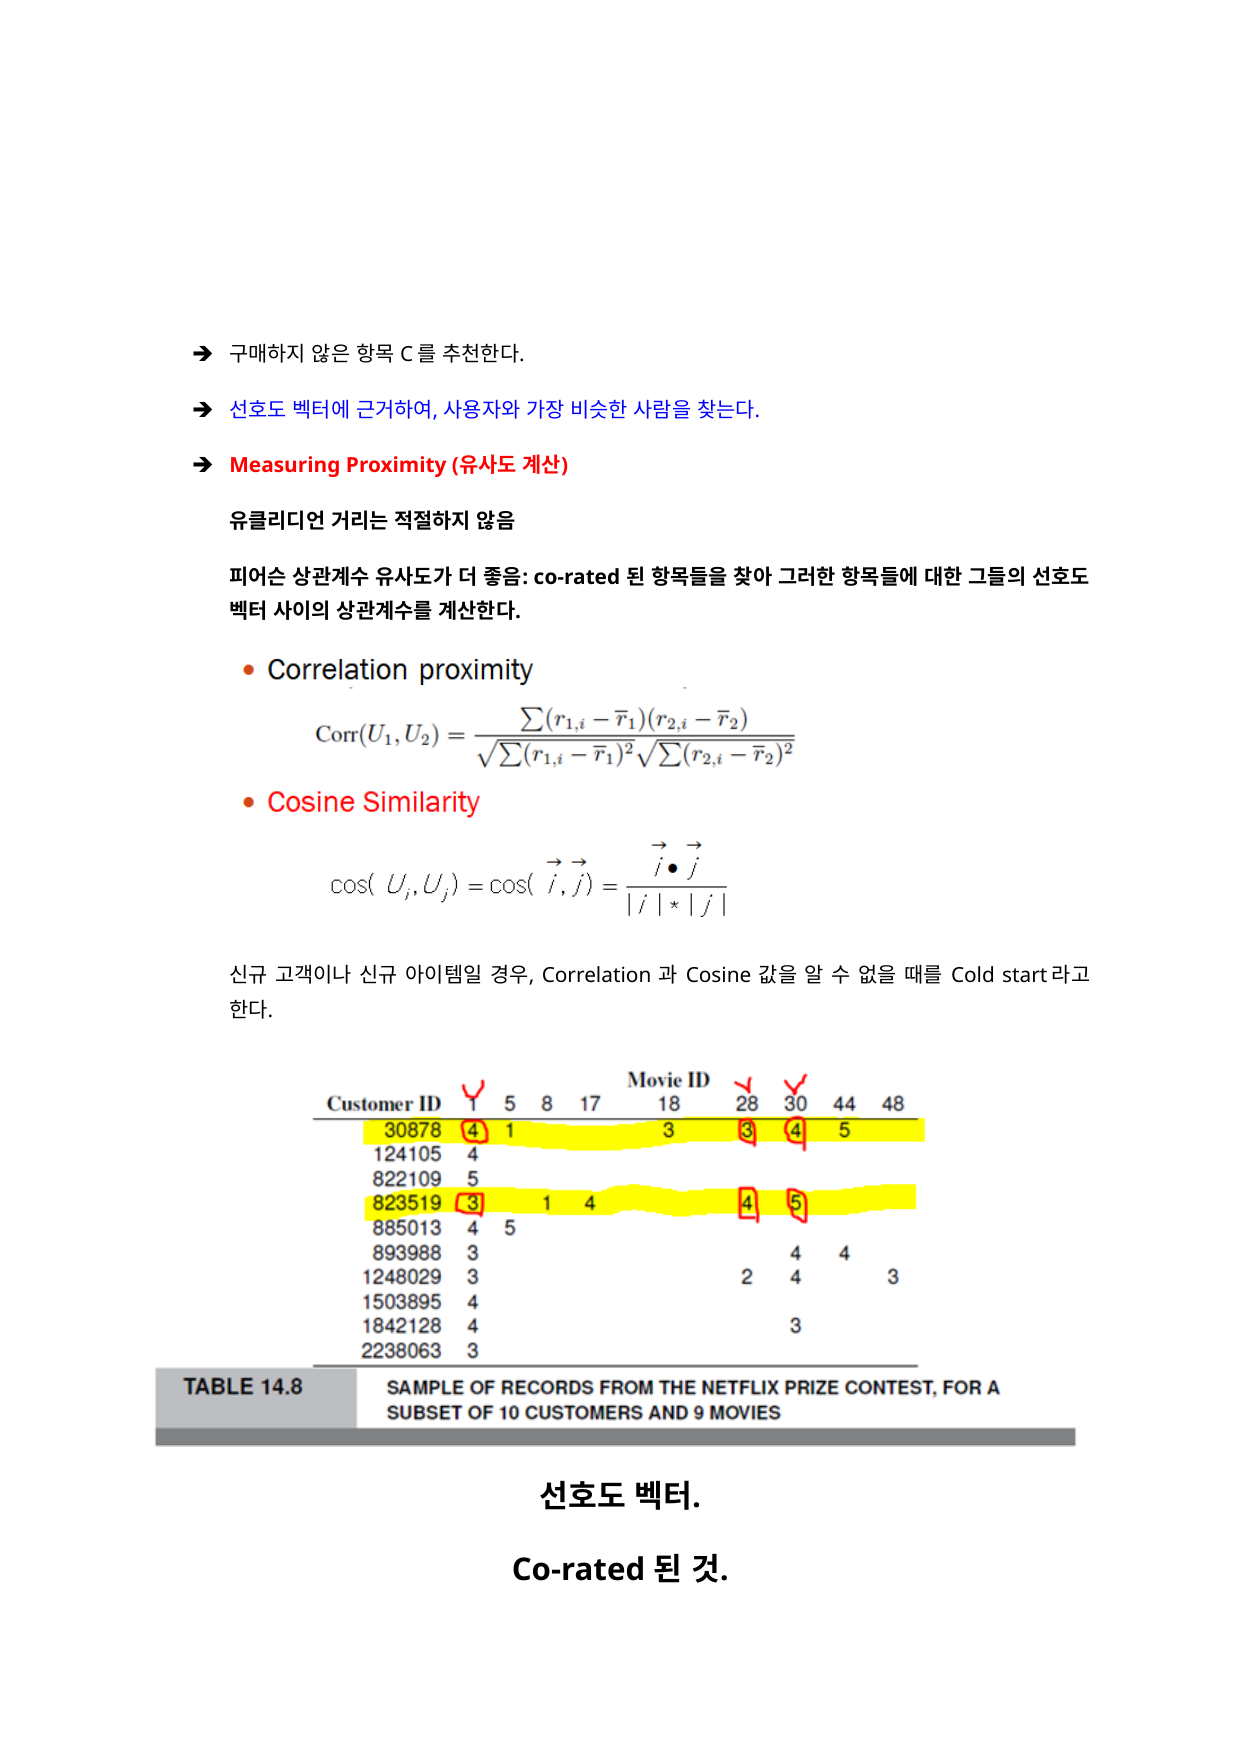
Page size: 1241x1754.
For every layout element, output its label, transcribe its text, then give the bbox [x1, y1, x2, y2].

list 피어슨 상관계수 유사도가 더 좋음: co-rated 된 항목들을 찾아 그러한 항목들에 대한 그들의 선호도 벡터 사이의 상관계수를 계산한다. [229, 560, 1090, 625]
list 유클리디언 거리는 적절하지 않음 [229, 504, 1090, 534]
list 선호도 벡터에 근거하여, 사용자와 가장 비슷한 사람을 찾는다. [192, 393, 1090, 423]
list 신규 고객이나 신규 아이템일 경우, Correlation 과 Cosine 값을 알 수 없을 때를 Cold start라고 한다. [229, 958, 1090, 1023]
text Co-rated 된 것. [150, 1544, 1090, 1590]
list Measuring Proximity (유사도 계산) [192, 449, 1090, 479]
text 선호도 벡터. [150, 1471, 1090, 1517]
picture [150, 1048, 1080, 1447]
list 구매하지 않은 항목 C를 추천한다. [192, 337, 1090, 368]
picture [229, 650, 824, 934]
